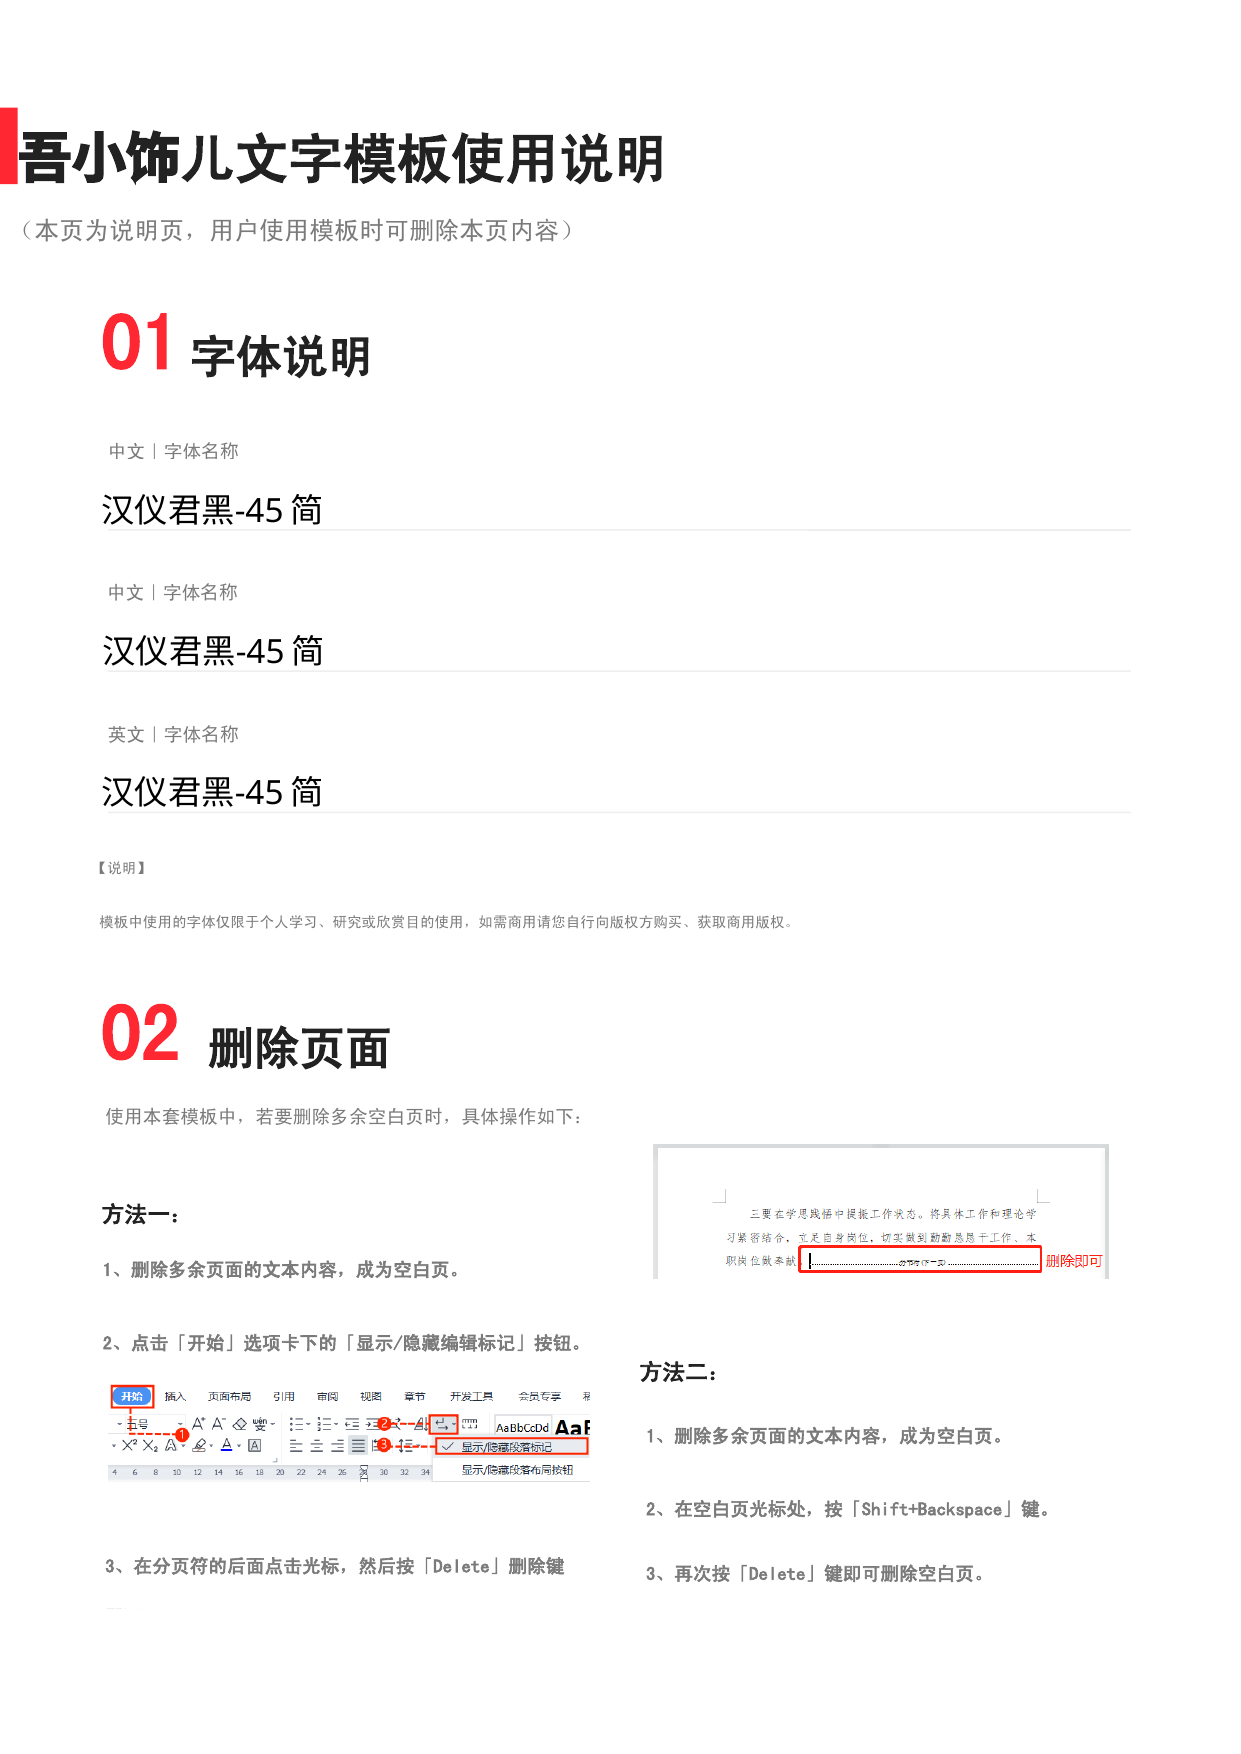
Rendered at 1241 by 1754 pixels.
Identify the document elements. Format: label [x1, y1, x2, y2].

picture [653, 1144, 1109, 1279]
picture [108, 1380, 590, 1482]
